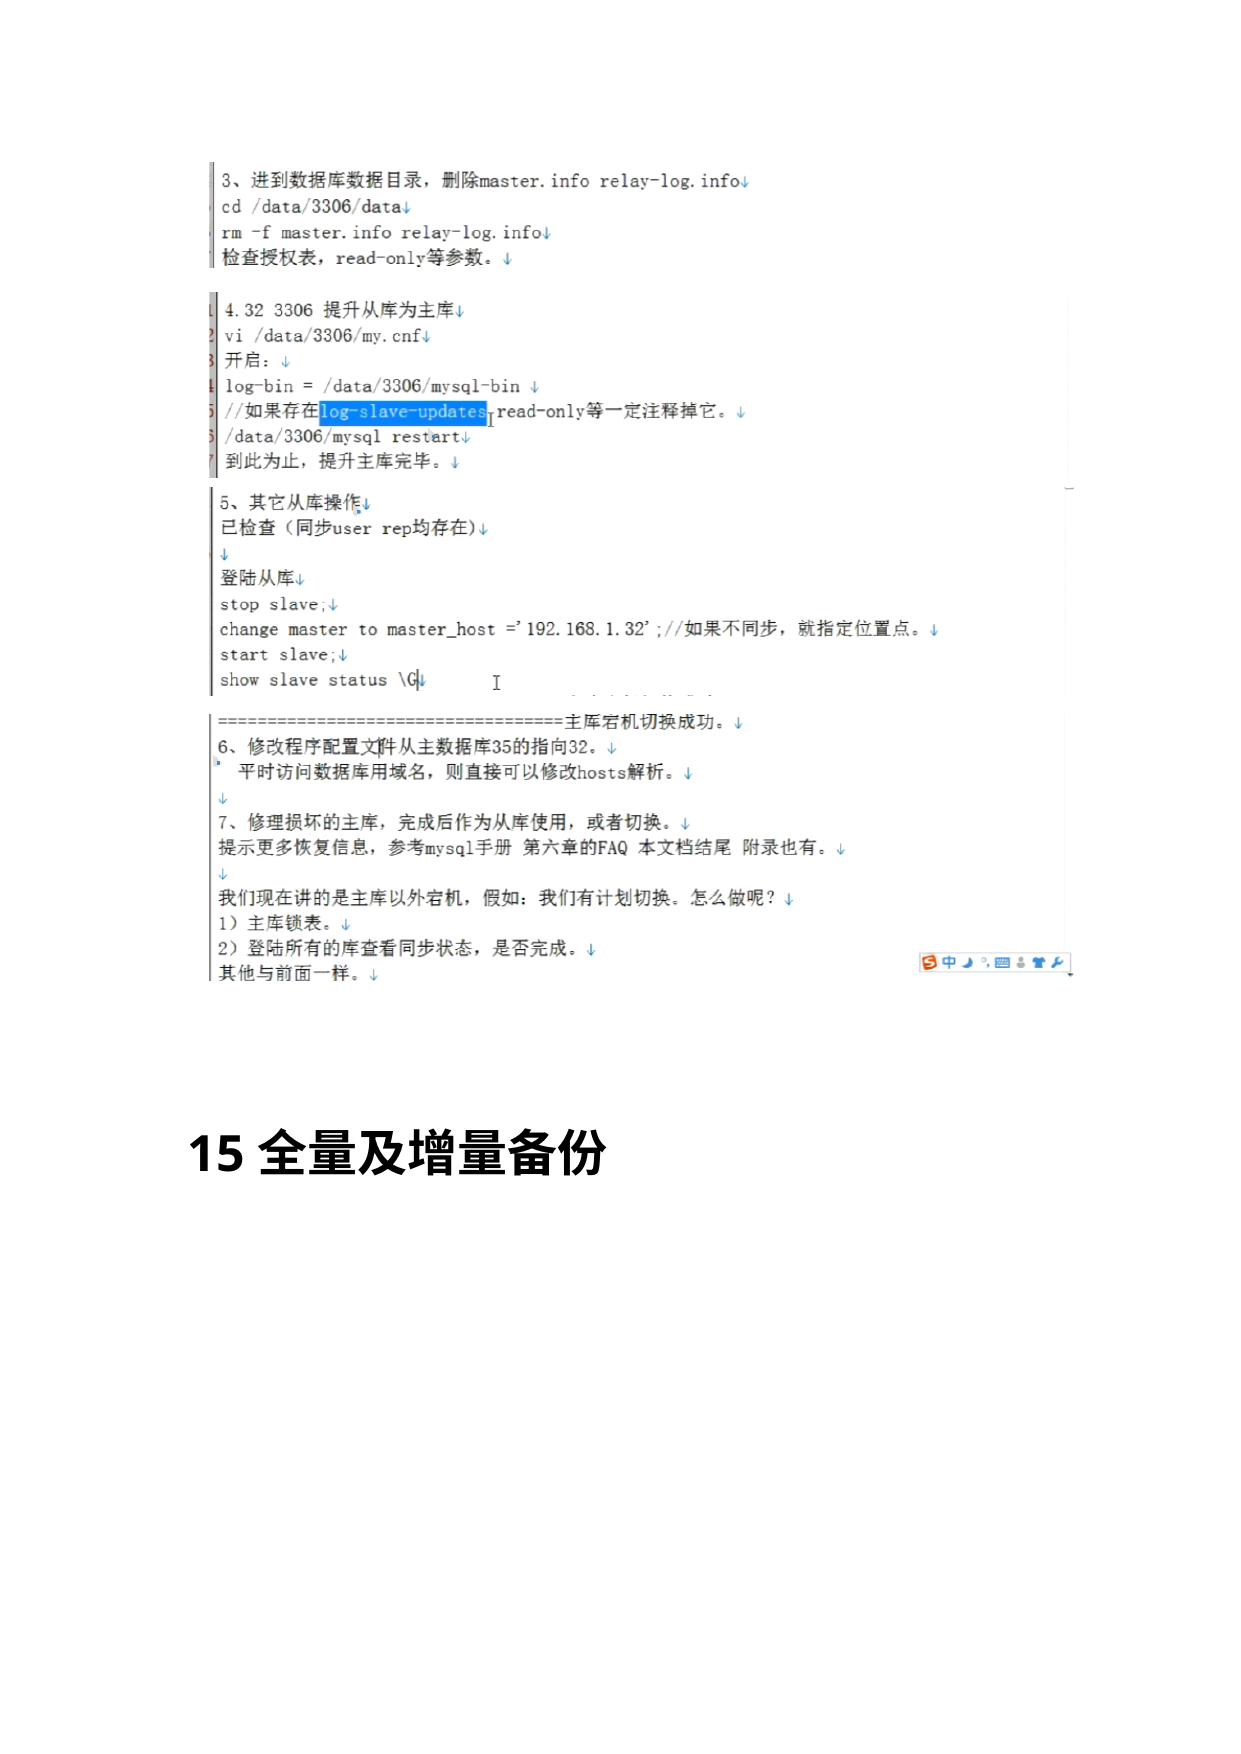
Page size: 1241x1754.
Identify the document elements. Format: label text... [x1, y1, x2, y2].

picture [209, 292, 1074, 478]
picture [209, 714, 1074, 981]
subtitle 15 全量及增量备份 [187, 1101, 1053, 1199]
picture [209, 487, 1074, 696]
picture [209, 162, 1075, 268]
